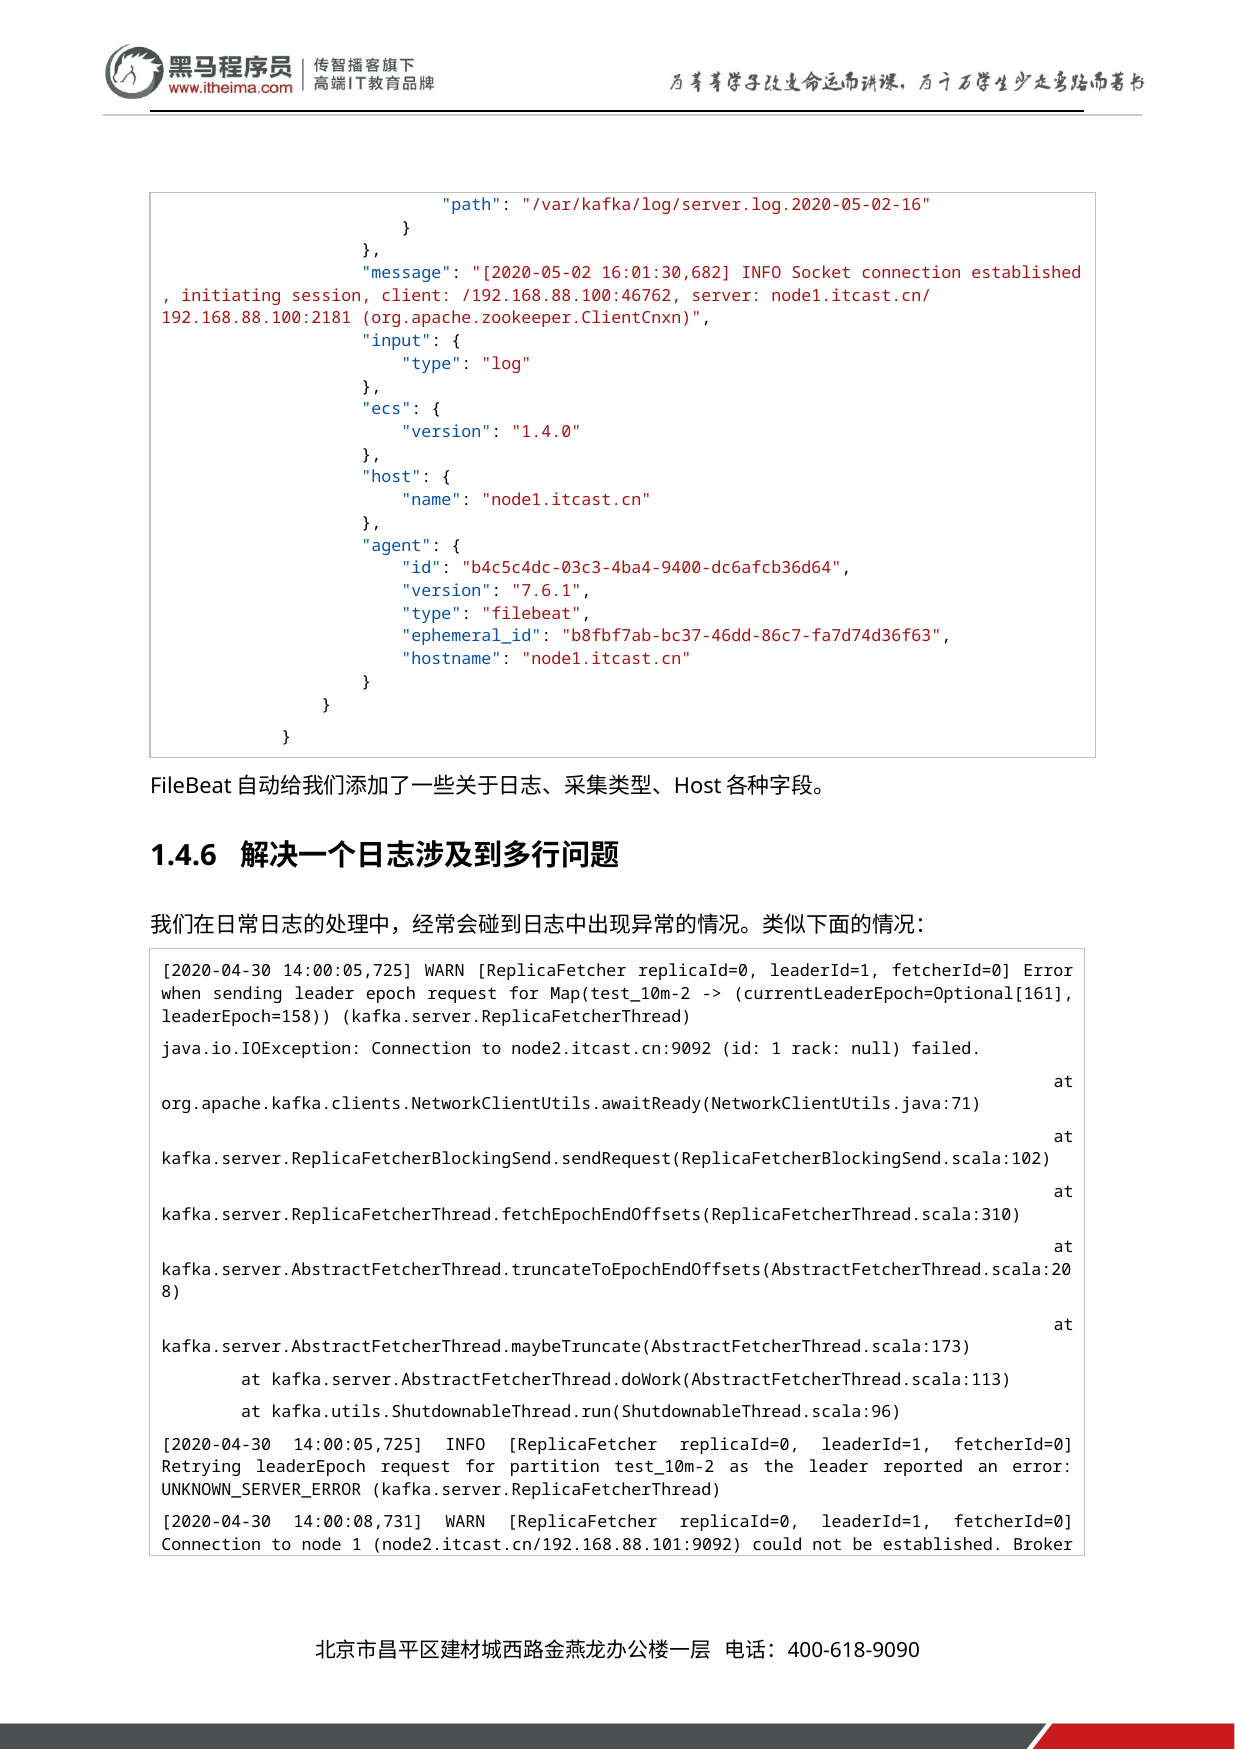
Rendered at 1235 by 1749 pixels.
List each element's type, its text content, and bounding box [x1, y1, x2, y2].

subtitle 解决一个日志涉及到多行问题 [150, 832, 1084, 874]
picture [0, 1664, 1235, 1749]
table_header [150, 949, 1084, 1555]
text 我们在日常日志的处理中，经常会碰到日志中出现异常的情况。类似下面的情况： [150, 907, 1084, 938]
picture [0, 0, 1235, 123]
text FileBeat自动给我们添加了一些关于日志、采集类型、Host各种字段。 [150, 768, 1084, 799]
